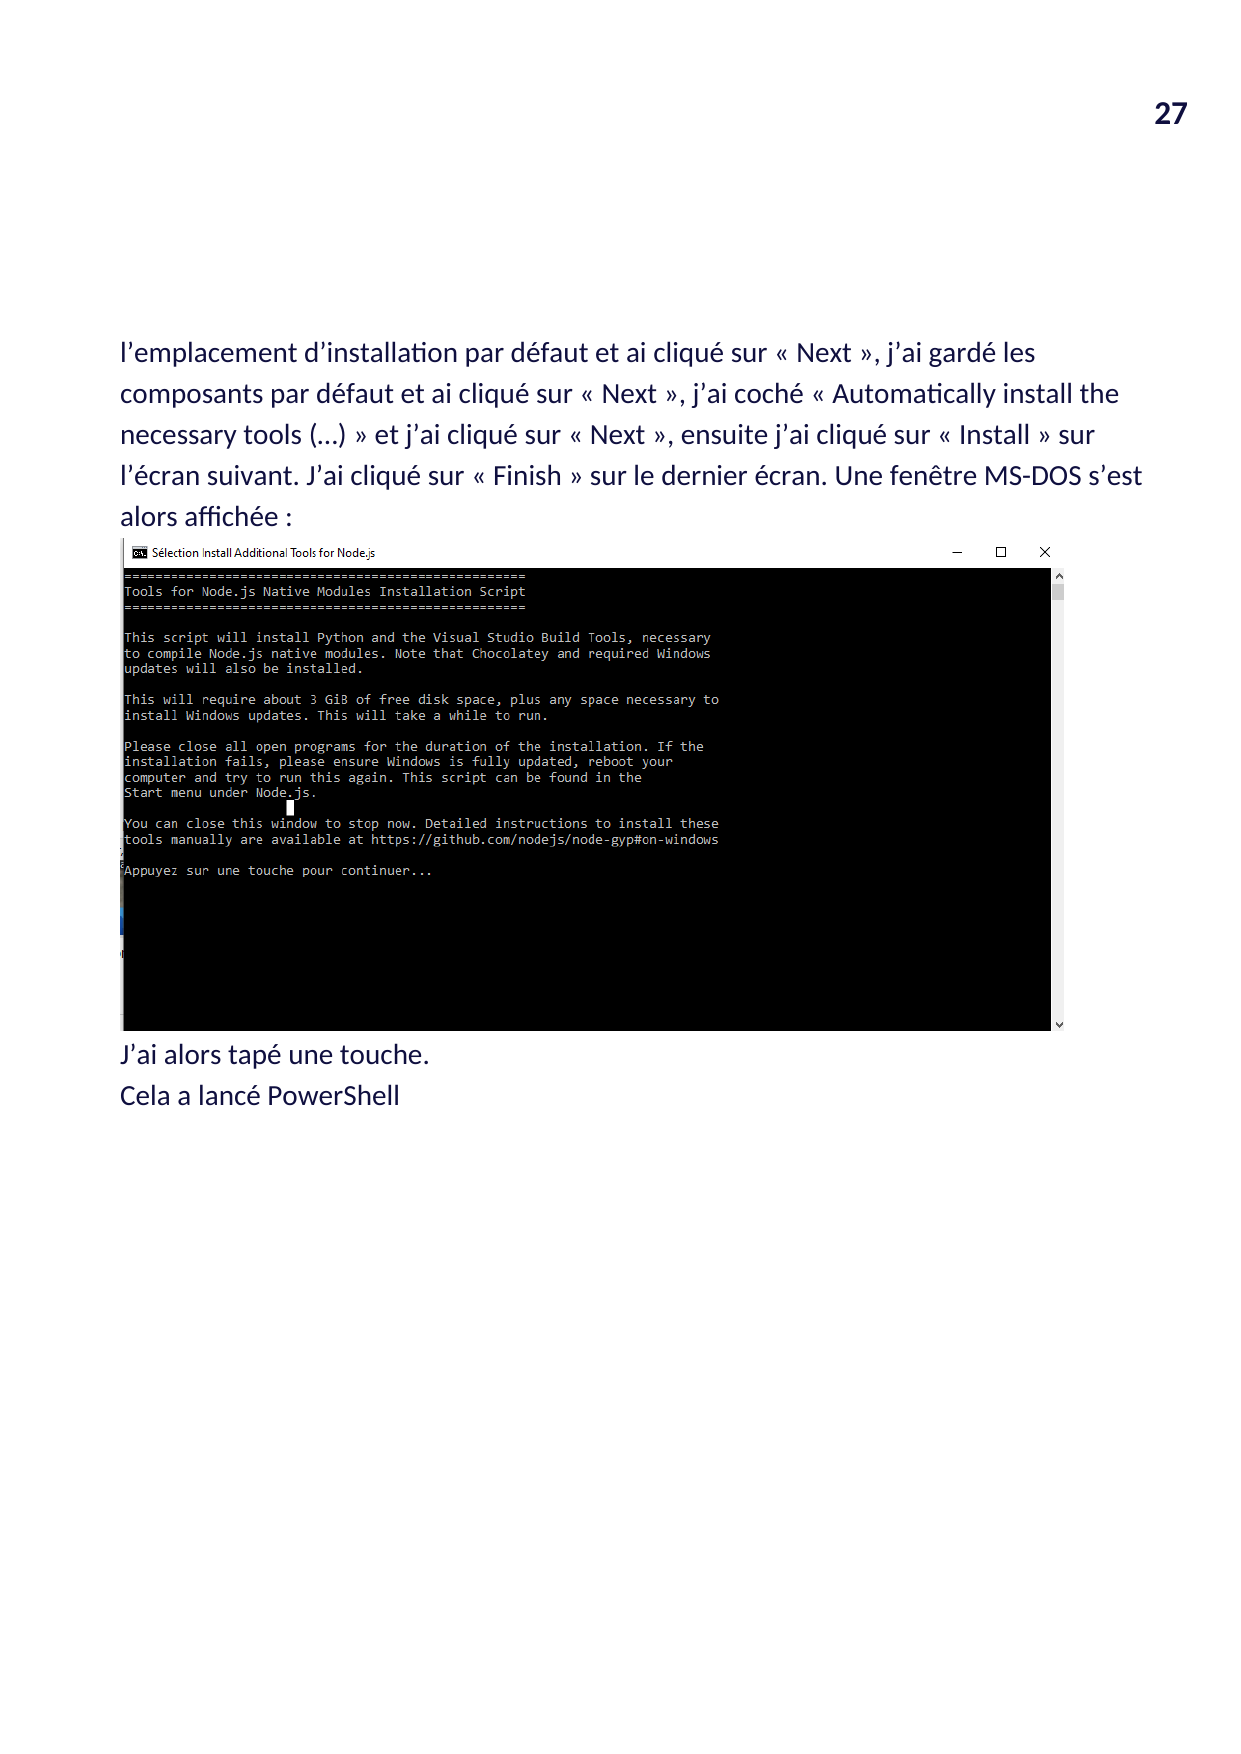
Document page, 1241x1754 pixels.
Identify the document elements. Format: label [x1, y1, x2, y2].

table_cell [120, 334, 1168, 1118]
picture [120, 538, 1064, 1031]
